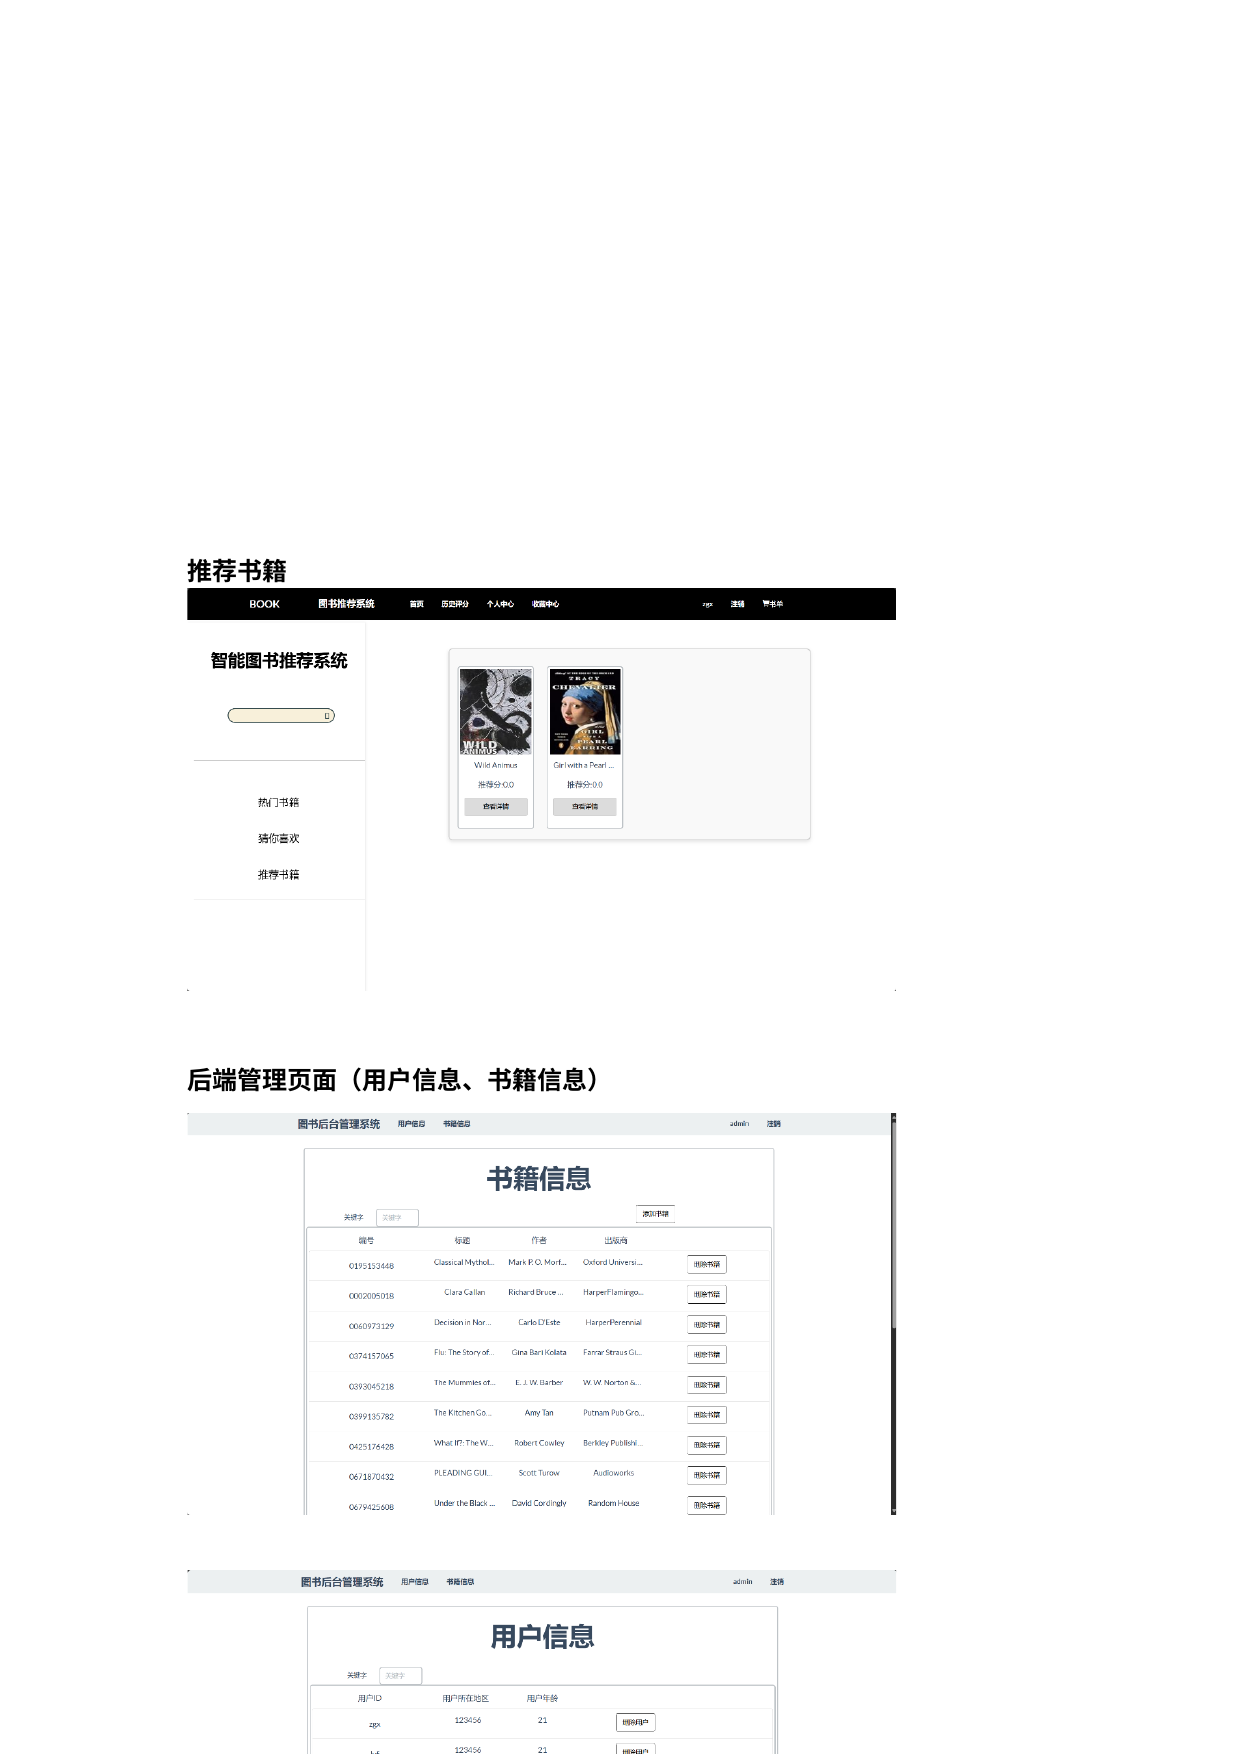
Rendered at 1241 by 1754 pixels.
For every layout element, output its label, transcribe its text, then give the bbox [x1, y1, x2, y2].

picture [187, 1570, 897, 1754]
text 后端管理页面（用户信息、书籍信息） [187, 1061, 1053, 1097]
text 推荐书籍 [187, 552, 1053, 588]
picture [187, 588, 896, 991]
picture [187, 1113, 897, 1515]
